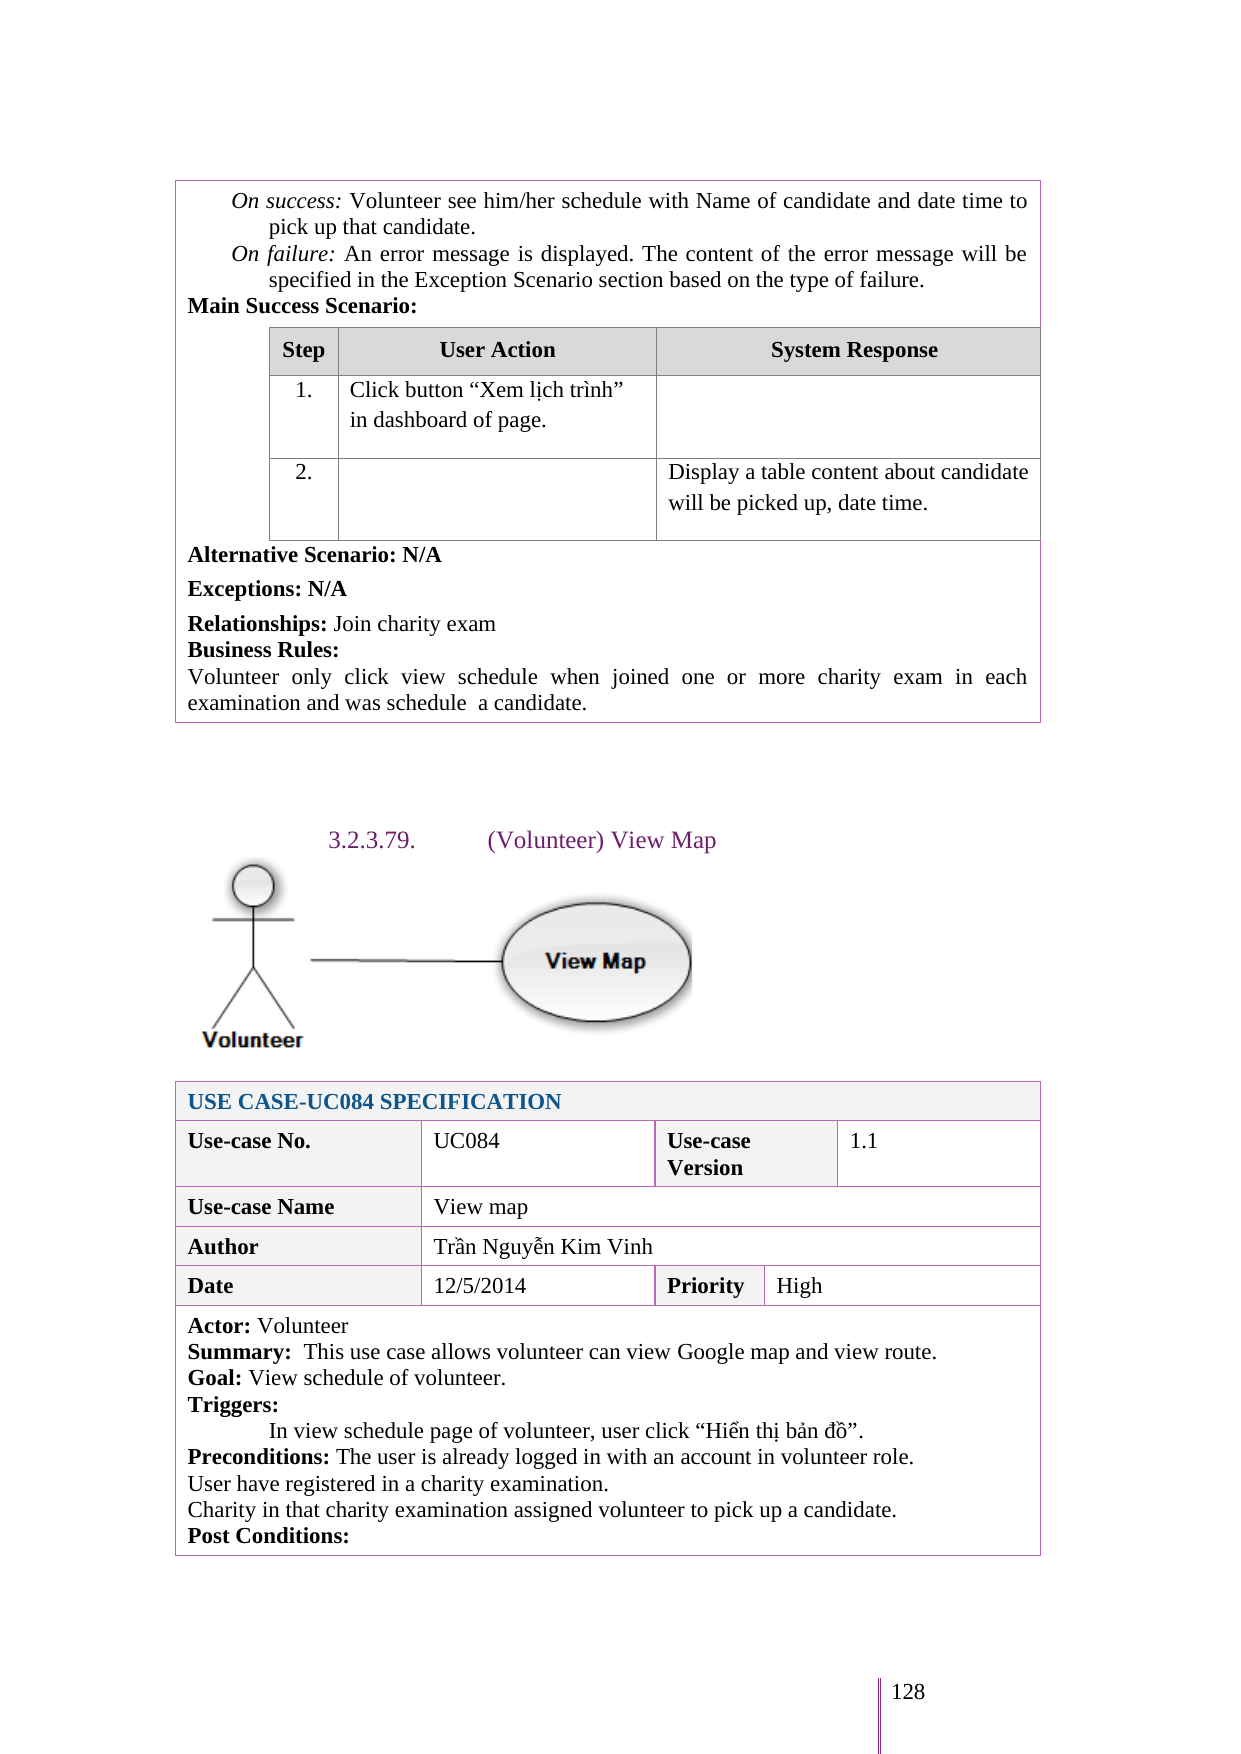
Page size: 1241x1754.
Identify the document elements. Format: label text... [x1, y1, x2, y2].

table_cell High [765, 1266, 1040, 1304]
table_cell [176, 1306, 1040, 1555]
table_cell View map [422, 1187, 1040, 1226]
picture [187, 857, 693, 1057]
table_cell UC084 [422, 1121, 654, 1186]
table_cell Trần Nguyễn Kim Vinh [422, 1227, 1040, 1265]
table_cell 1.1 [838, 1121, 1040, 1186]
table_cell Author [176, 1227, 421, 1265]
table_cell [176, 181, 1040, 722]
table_cell 12/5/2014 [422, 1266, 654, 1304]
table_cell Priority [656, 1266, 764, 1304]
table_cell Use-case No. [176, 1121, 421, 1186]
table_cell Use-case Name [176, 1187, 421, 1226]
subtitle (Volunteer) View Map [328, 825, 1053, 853]
table_cell Use-case Version [656, 1121, 837, 1186]
table_header USE CASE-UC084 SPECIFICATION [176, 1082, 1040, 1120]
table_cell Date [176, 1266, 421, 1304]
